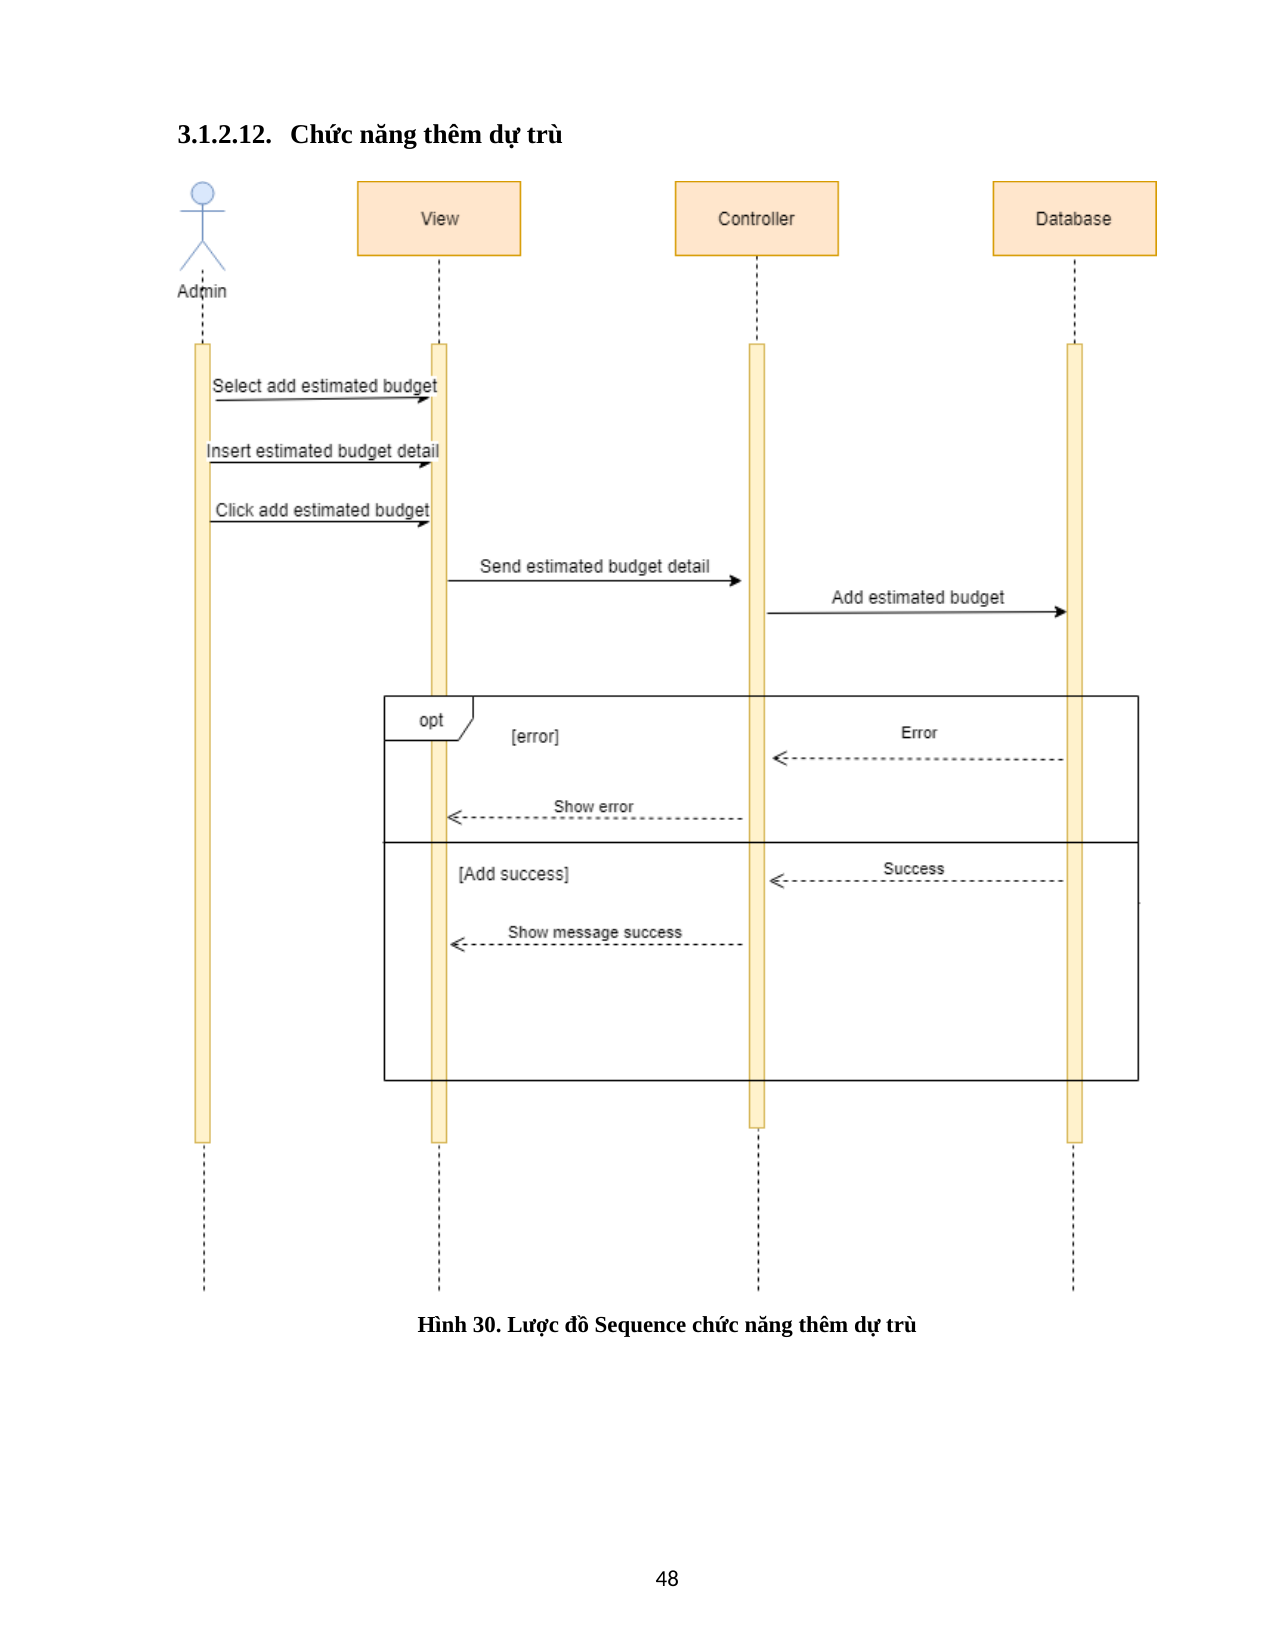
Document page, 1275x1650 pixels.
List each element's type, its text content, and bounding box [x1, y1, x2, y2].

picture [177, 181, 1157, 1293]
text Hình 30. Lược đồ Sequence chức năng thêm dự trù [177, 1312, 1157, 1338]
list Chức năng thêm dự trù [177, 118, 1157, 149]
